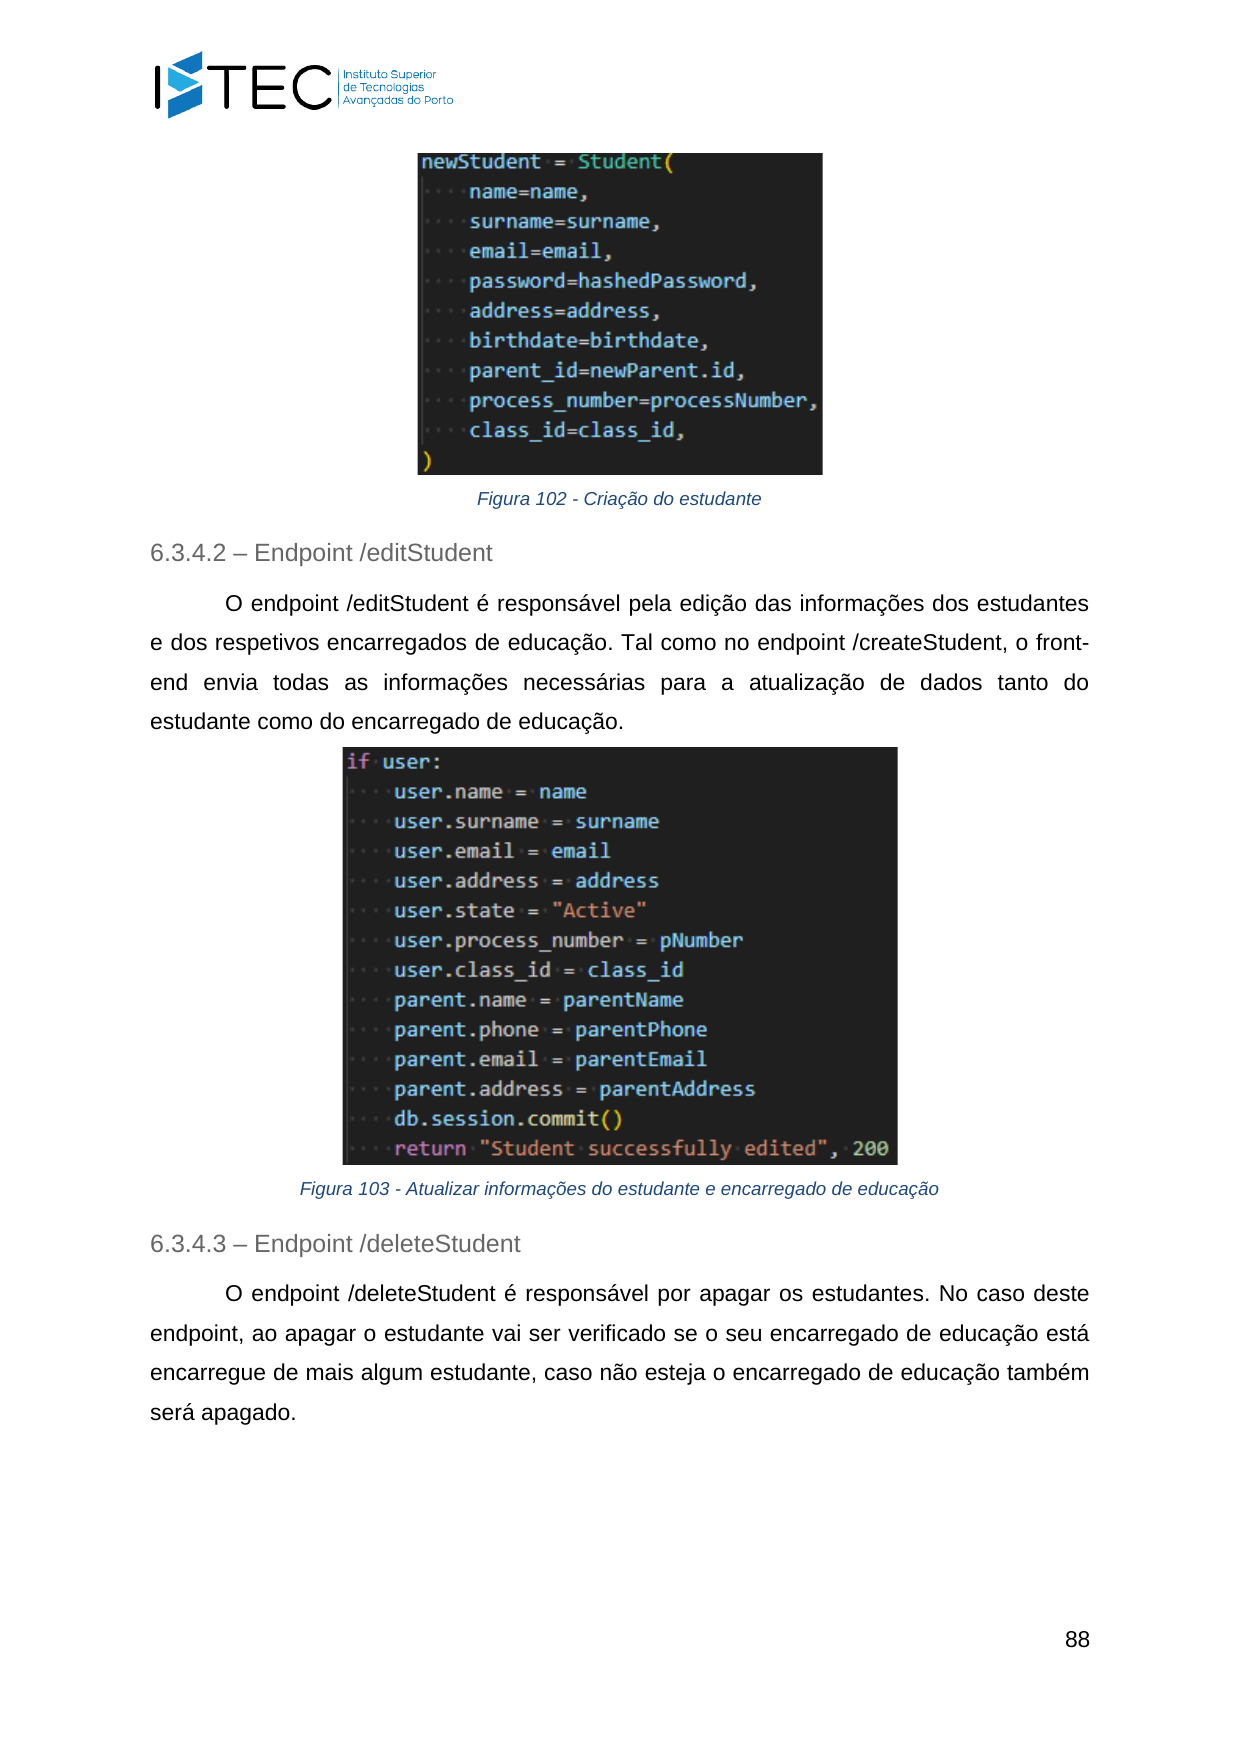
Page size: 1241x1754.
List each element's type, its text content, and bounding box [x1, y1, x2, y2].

subtitle 6.3.4.2 – Endpoint /editStudent [150, 538, 1090, 567]
text O endpoint /editStudent é responsável pela edição das informações dos estudantes e dos respetivos encarregados de educação. Tal como no endpoint /createStudent, o front-end envia todas as informações necessárias para a atualização de dados tanto do estudante como do encarregado de educação. [150, 590, 1090, 734]
text Figura 103 - Atualizar informações do estudante e encarregado de educação [150, 1178, 1090, 1199]
picture [342, 747, 898, 1165]
text Figura 102 - Criação do estudante [150, 487, 1090, 509]
subtitle 6.3.4.3 – Endpoint /deleteStudent [150, 1229, 1090, 1257]
picture [417, 153, 823, 475]
picture [150, 51, 454, 129]
text O endpoint /deleteStudent é responsável por apagar os estudantes. No caso deste endpoint, ao apagar o estudante vai ser verificado se o seu encarregado de educação está encarregue de mais algum estudante, caso não esteja o encarregado de educação também será apagado. [150, 1280, 1090, 1425]
